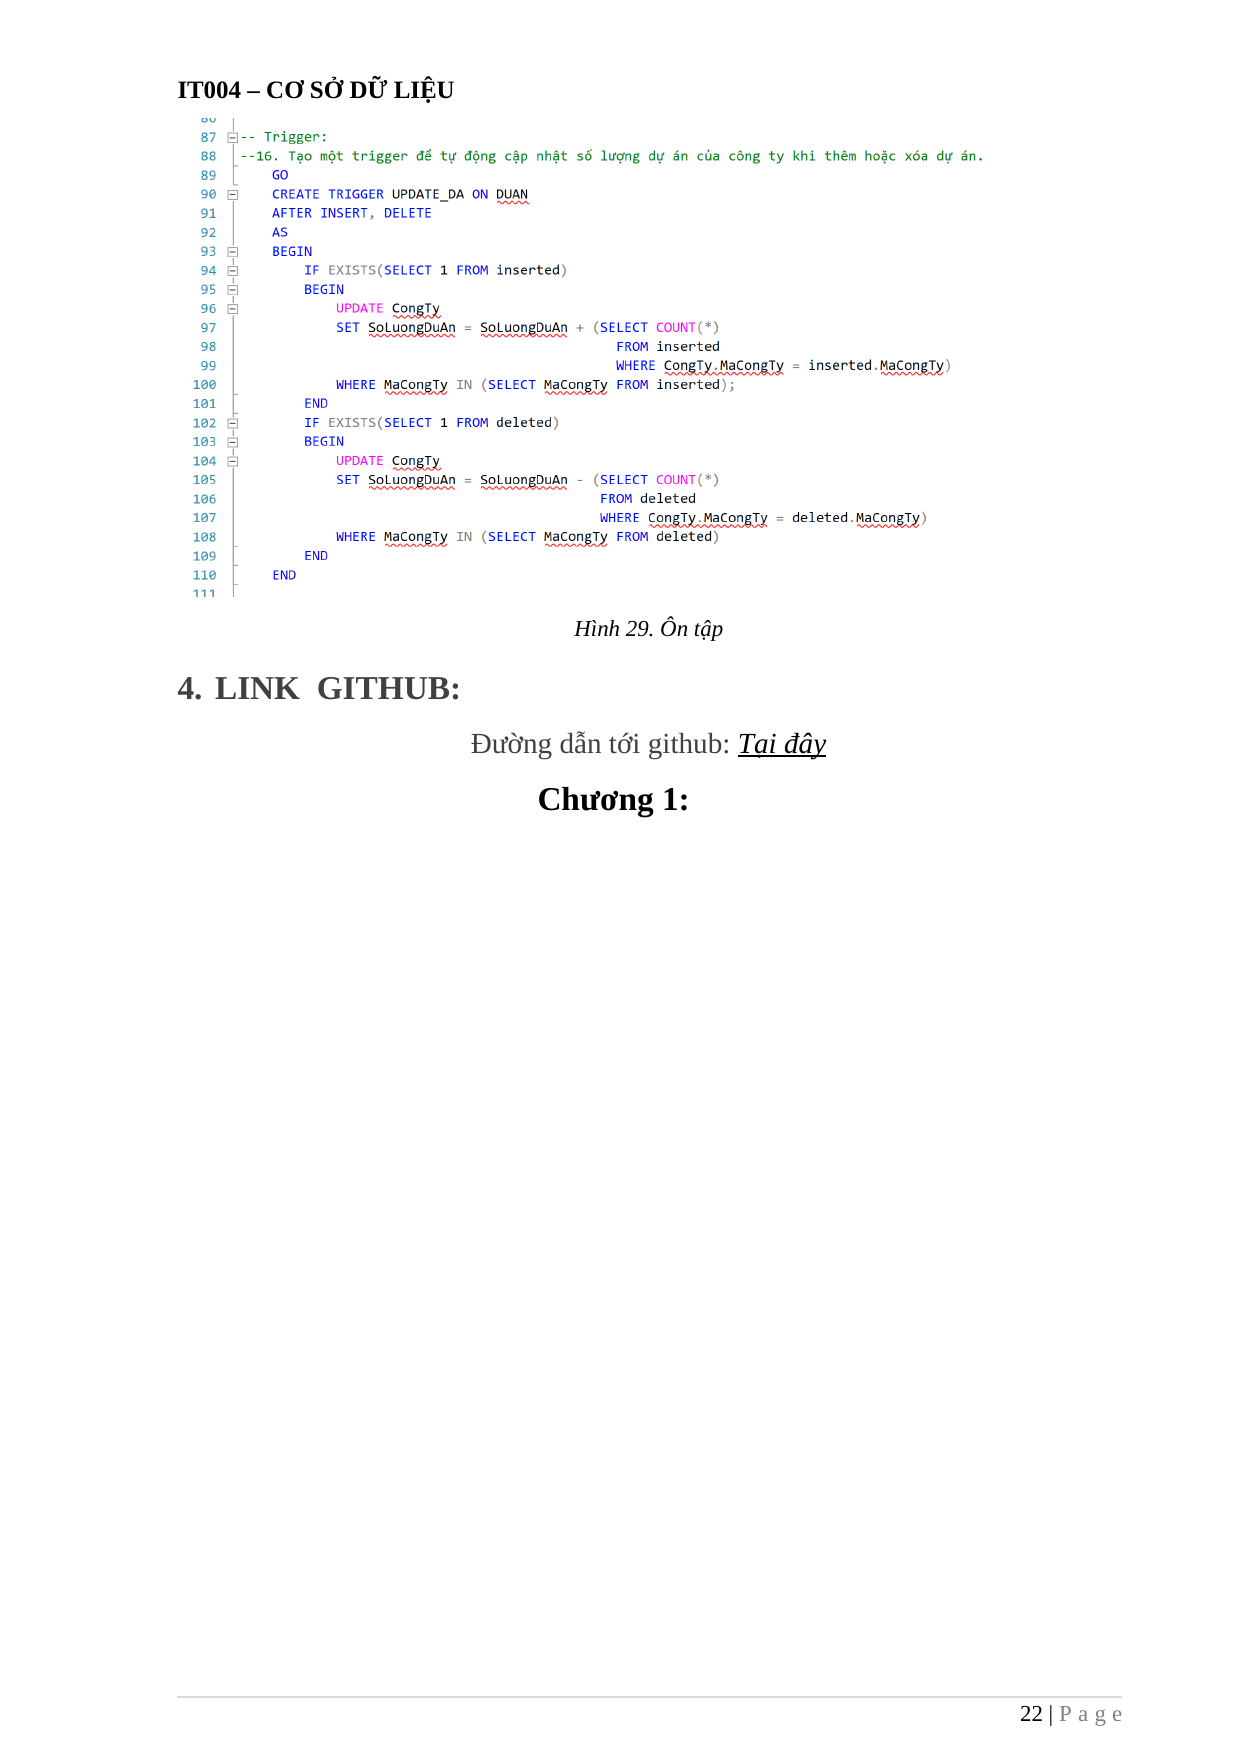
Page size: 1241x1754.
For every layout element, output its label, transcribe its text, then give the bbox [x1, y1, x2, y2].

picture [177, 118, 1123, 597]
text Đường dẫn tới github: Tại đây [177, 726, 1122, 760]
subtitle 4. LINK GITHUB: [177, 669, 1122, 707]
text Hình 29. Ôn tập [177, 615, 1122, 642]
